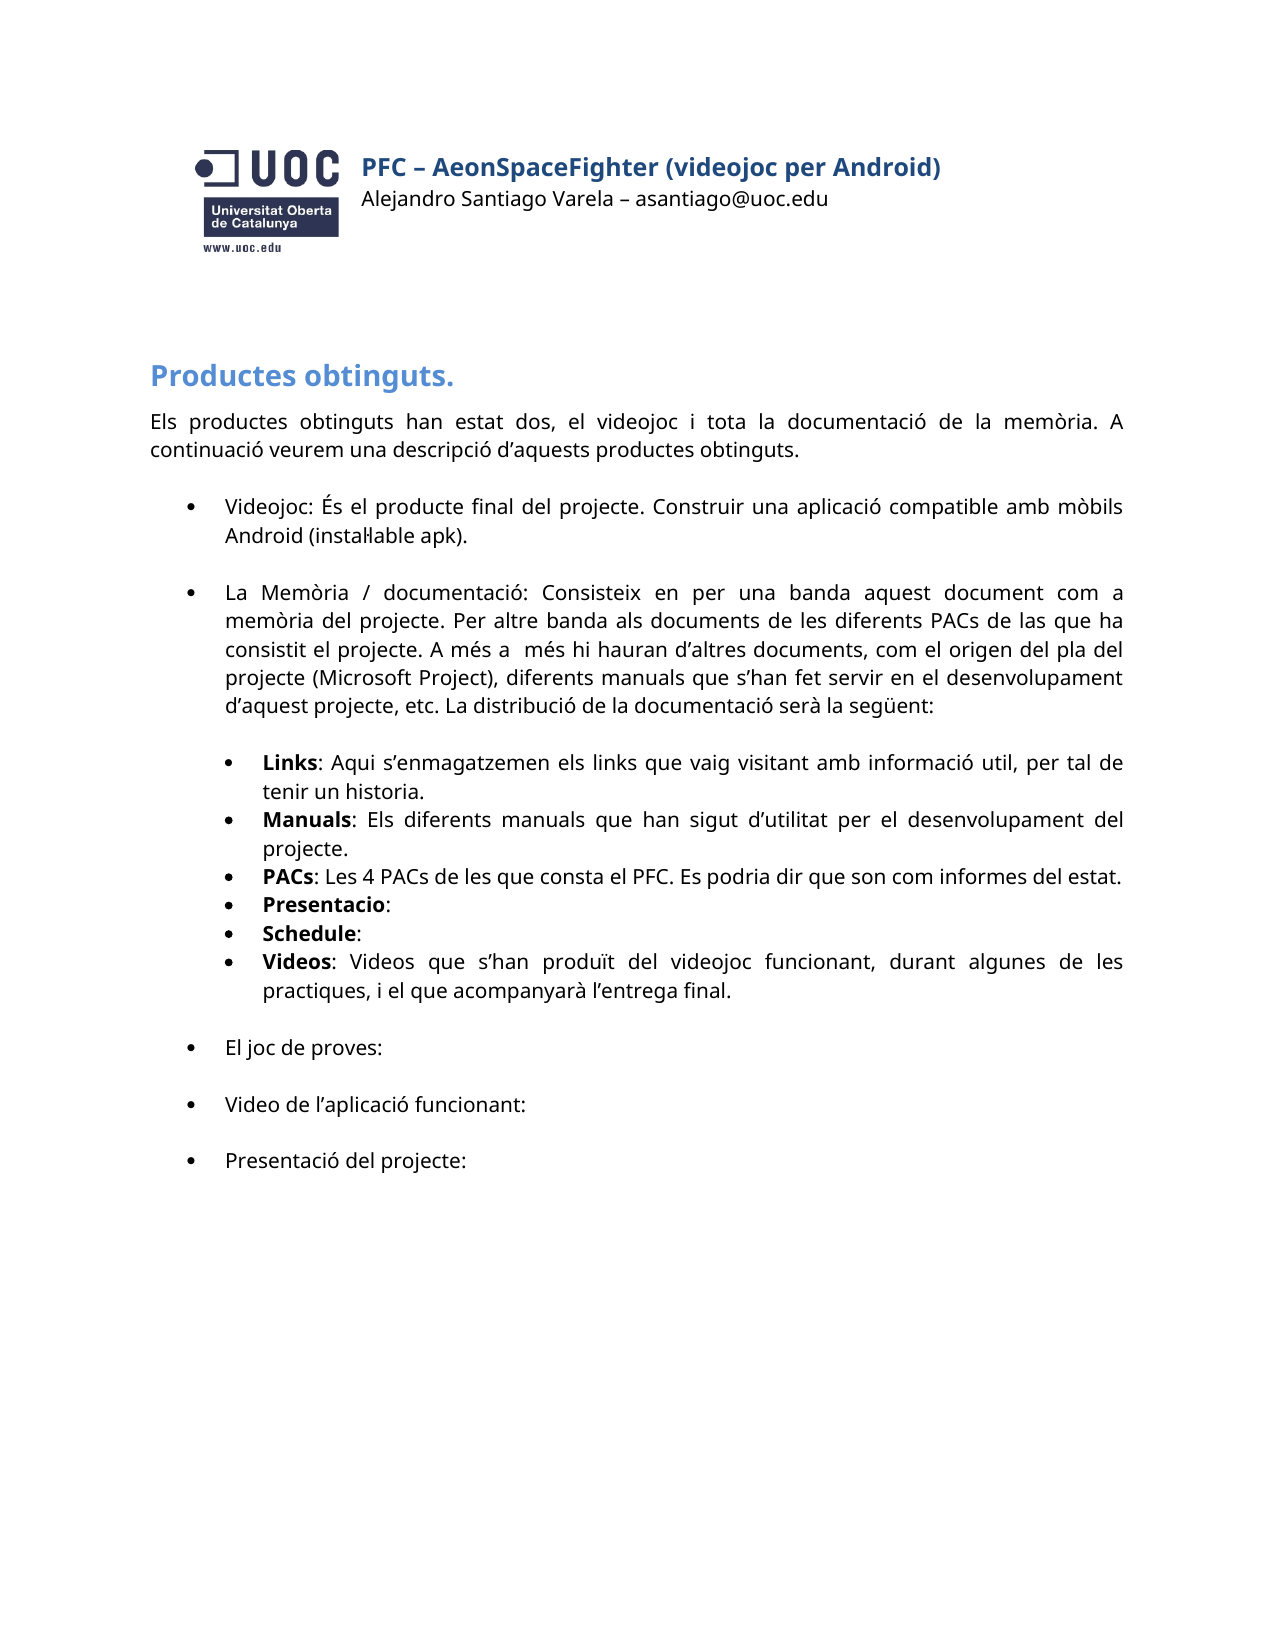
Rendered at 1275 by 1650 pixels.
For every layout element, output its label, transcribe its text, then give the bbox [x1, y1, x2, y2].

subtitle Productes obtinguts. [150, 355, 1125, 395]
list Manuals: Els diferents manuals que han sigut d’utilitat per el desenvolupament del projecte. [225, 805, 1125, 862]
list Presentació del projecte: [187, 1147, 1125, 1175]
list Videos: Videos que s’han produït del videojoc funcionant, durant algunes de les practiques, i el que acompanyarà l’entrega final. [225, 947, 1125, 1004]
list Presentacio: [225, 891, 1125, 919]
list La Memòria / documentació: Consisteix en per una banda aquest document com a memòria del projecte. Per altre banda als documents de les diferents PACs de las que ha consistit el projecte. A més a més hi hauran d’altres documents, com el origen del pla del projecte (Microsoft Project), diferents manuals que s’han fet servir en el desenvolupament d’aquest projecte, etc. La distribució de la documentació serà la següent: [187, 578, 1125, 720]
picture [195, 150, 339, 252]
list PACs: Les 4 PACs de les que consta el PFC. Es podria dir que son com informes del estat. [225, 862, 1125, 891]
list Links: Aqui s’enmagatzemen els links que vaig visitant amb informació util, per tal de tenir un historia. [225, 748, 1125, 805]
list Videojoc: És el producte final del projecte. Construir una aplicació compatible amb mòbils Android (instal·lable apk). [187, 492, 1125, 549]
list Schedule: [225, 919, 1125, 947]
list El joc de proves: [187, 1033, 1125, 1061]
list Video de l’aplicació funcionant: [187, 1090, 1125, 1118]
text Els productes obtinguts han estat dos, el videojoc i tota la documentació de la memòria. A continuació veurem una descripció d’aquests productes obtinguts. [150, 407, 1125, 464]
